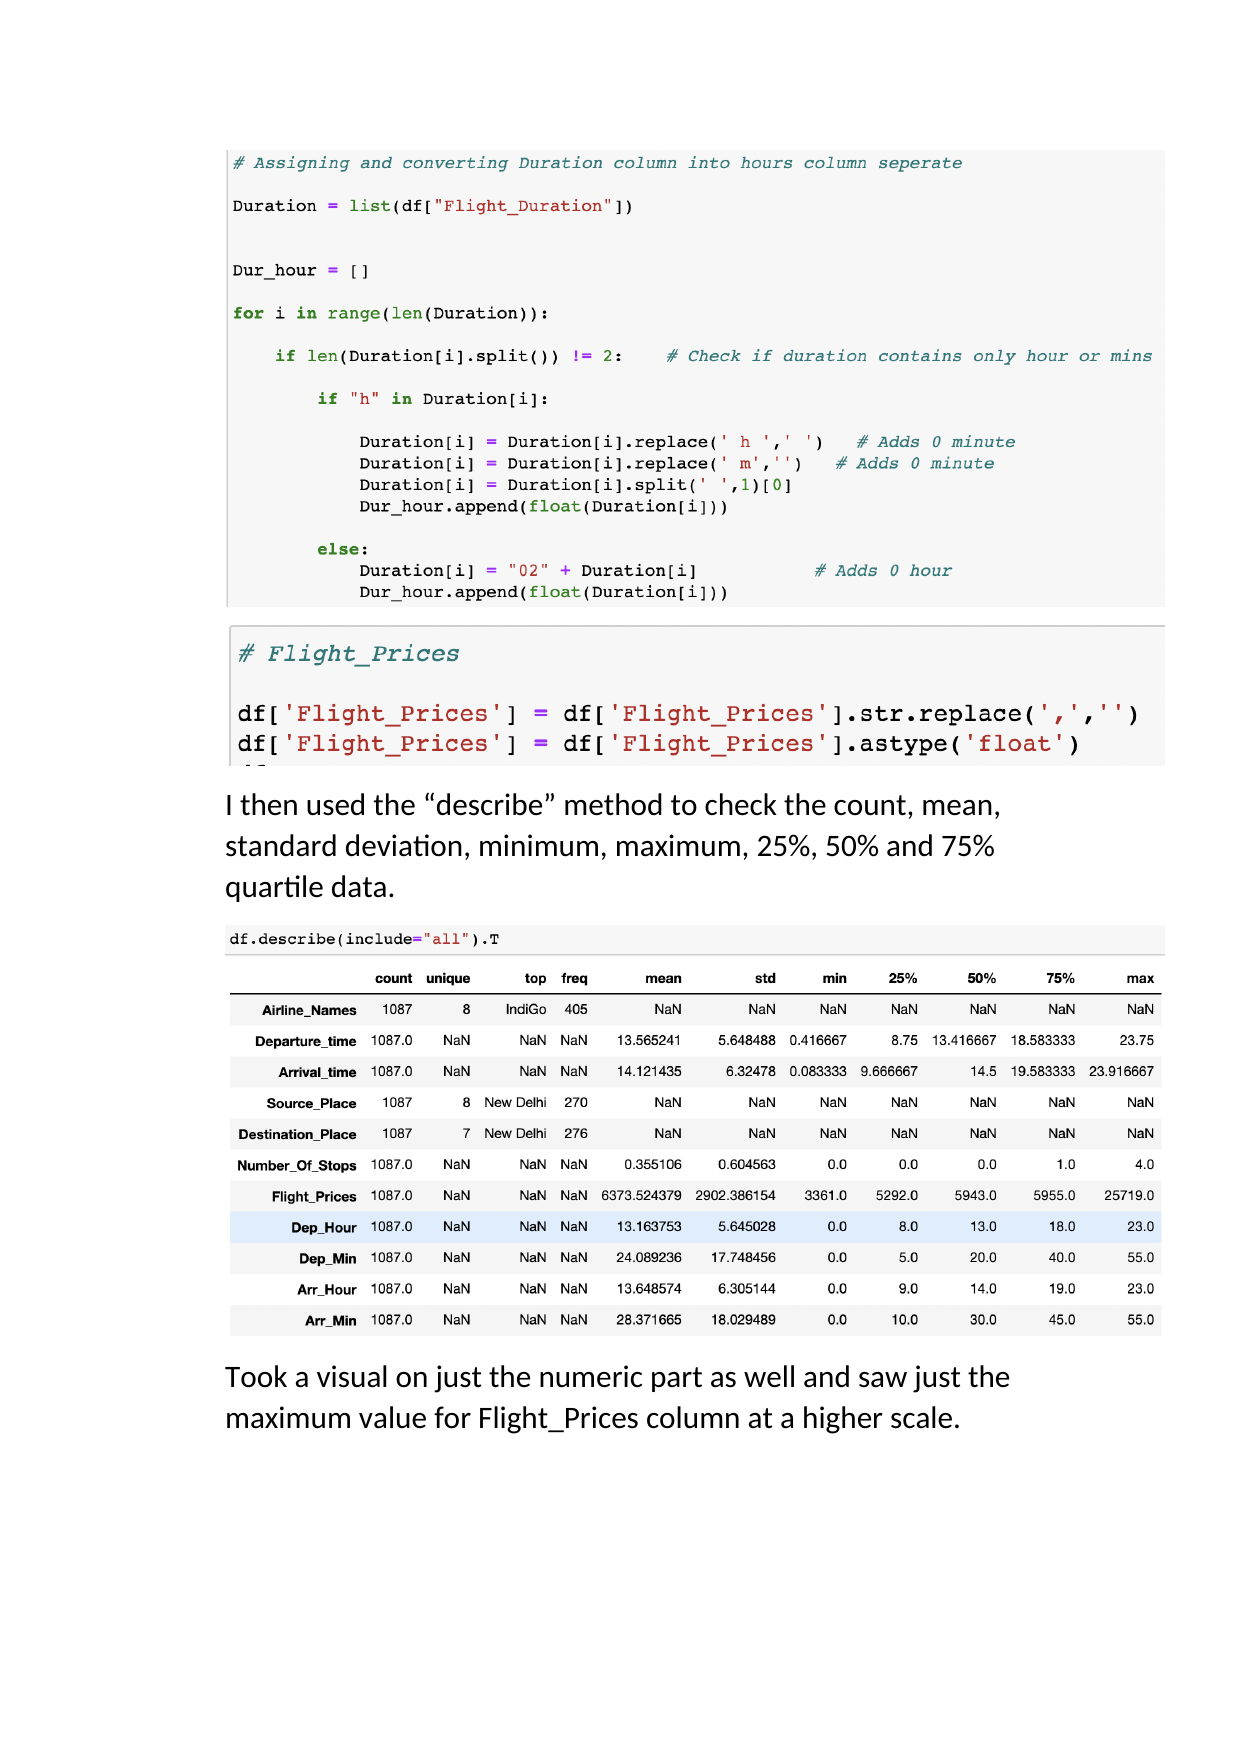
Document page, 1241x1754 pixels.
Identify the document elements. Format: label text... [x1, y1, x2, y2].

text Took a visual on just the numeric part as well and saw just the maximum value for Flight_Prices column at a higher scale. [225, 1357, 1090, 1436]
text I then used the “describe” method to check the count, mean, standard deviation, minimum, maximum, 25%, 50% and 75% quartile data. [225, 785, 1090, 905]
picture [225, 625, 1166, 766]
picture [225, 150, 1166, 607]
picture [225, 925, 1166, 1339]
